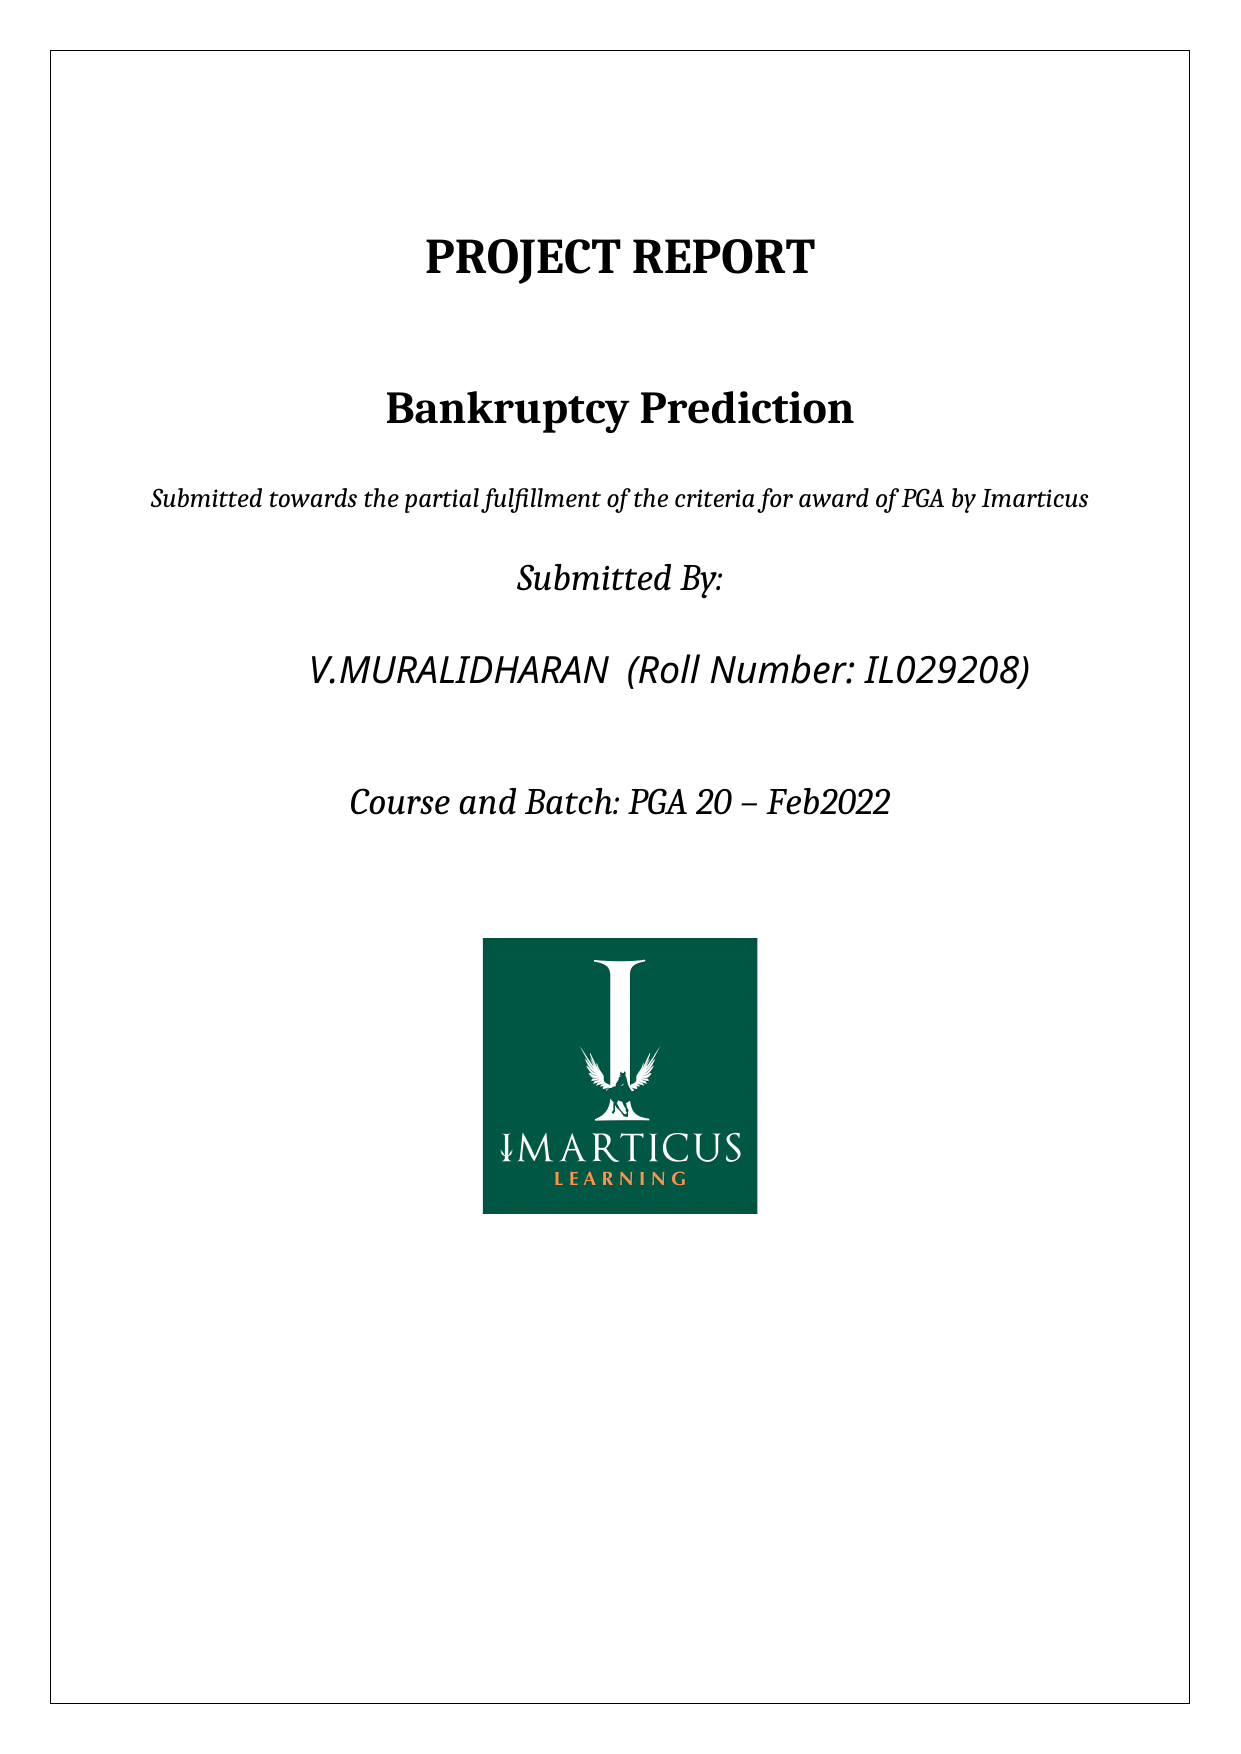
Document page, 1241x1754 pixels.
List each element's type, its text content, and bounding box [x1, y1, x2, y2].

text PROJECT REPORT [150, 229, 1090, 286]
text Bankruptcy Prediction [150, 382, 1090, 435]
text Course and Batch: PGA 20 – Feb2022 [150, 781, 1090, 824]
text Submitted towards the partial fulfillment of the criteria for award of PGA by Imarticus [150, 483, 1090, 514]
text V.MURALIDHARAN (Roll Number: IL029208) [225, 643, 1090, 694]
text Submitted By: [150, 557, 1090, 600]
picture [482, 938, 758, 1214]
